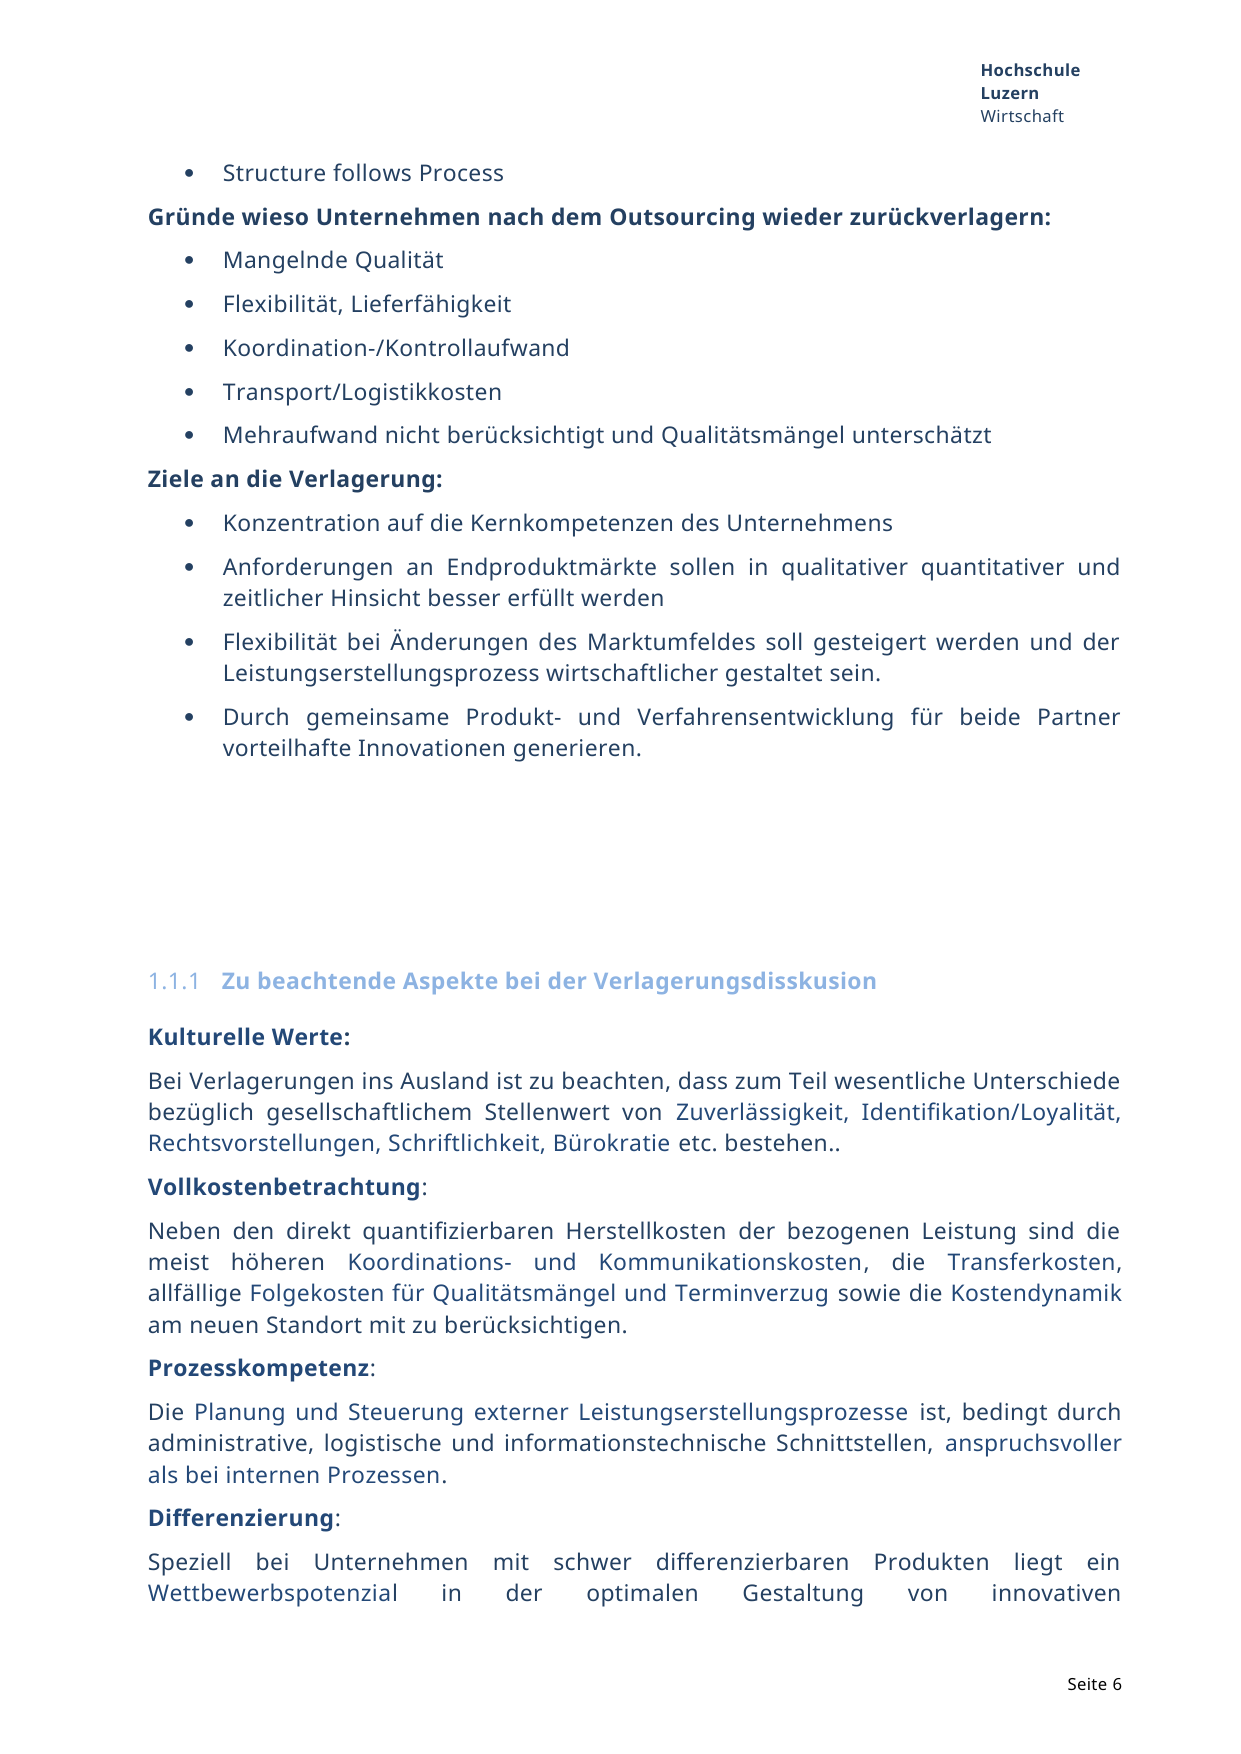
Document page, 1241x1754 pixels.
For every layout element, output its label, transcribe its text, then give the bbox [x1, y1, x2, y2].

text Zu beachtende Aspekte bei der Verlagerungsdisskusion [148, 965, 1122, 996]
list Mangelnde Qualität [185, 244, 1122, 276]
list Mehraufwand nicht berücksichtigt und Qualitätsmängel unterschätzt [185, 419, 1122, 451]
list Flexibilität bei Änderungen des Marktumfeldes soll gesteigert werden und der Leistungserstellungsprozess wirtschaftlicher gestaltet sein. [185, 626, 1122, 688]
text Gründe wieso Unternehmen nach dem Outsourcing wieder zurückverlagern: [148, 201, 1122, 232]
text Prozesskompetenz: [148, 1352, 1122, 1383]
list Koordination-/Kontrollaufwand [185, 332, 1122, 363]
list Anforderungen an Endproduktmärkte sollen in qualitativer quantitativer und zeitlicher Hinsicht besser erfüllt werden [185, 551, 1122, 613]
text Bei Verlagerungen ins Ausland ist zu beachten, dass zum Teil wesentliche Unterschiede bezüglich gesellschaftlichem Stellenwert von Zuverlässigkeit, Identifikation/Loyalität, Rechtsvorstellungen, Schriftlichkeit, Bürokratie etc. bestehen.. [148, 1065, 1122, 1158]
text Vollkostenbetrachtung: [148, 1171, 1122, 1202]
list Flexibilität, Lieferfähigkeit [185, 288, 1122, 319]
text Ziele an die Verlagerung: [148, 463, 1122, 494]
text Differenzierung: [148, 1502, 1122, 1533]
text Neben den direkt quantifizierbaren Herstellkosten der bezogenen Leistung sind die meist höheren Koordinations- und Kommunikationskosten, die Transferkosten, allfällige Folgekosten für Qualitätsmängel und Terminverzug sowie die Kostendynamik am neuen Standort mit zu berücksichtigen. [148, 1215, 1122, 1340]
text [148, 1546, 1122, 1608]
list Konzentration auf die Kernkompetenzen des Unternehmens [185, 507, 1122, 538]
list Durch gemeinsame Produkt- und Verfahrensentwicklung für beide Partner vorteilhafte Innovationen generieren. [185, 701, 1122, 763]
text Kulturelle Werte: [148, 1021, 1122, 1052]
list Structure follows Process [185, 157, 1122, 188]
list Transport/Logistikkosten [185, 376, 1122, 407]
text Die Planung und Steuerung externer Leistungserstellungsprozesse ist, bedingt durch administrative, logistische und informationstechnische Schnittstellen, anspruchsvoller als bei internen Prozessen. [148, 1396, 1122, 1490]
